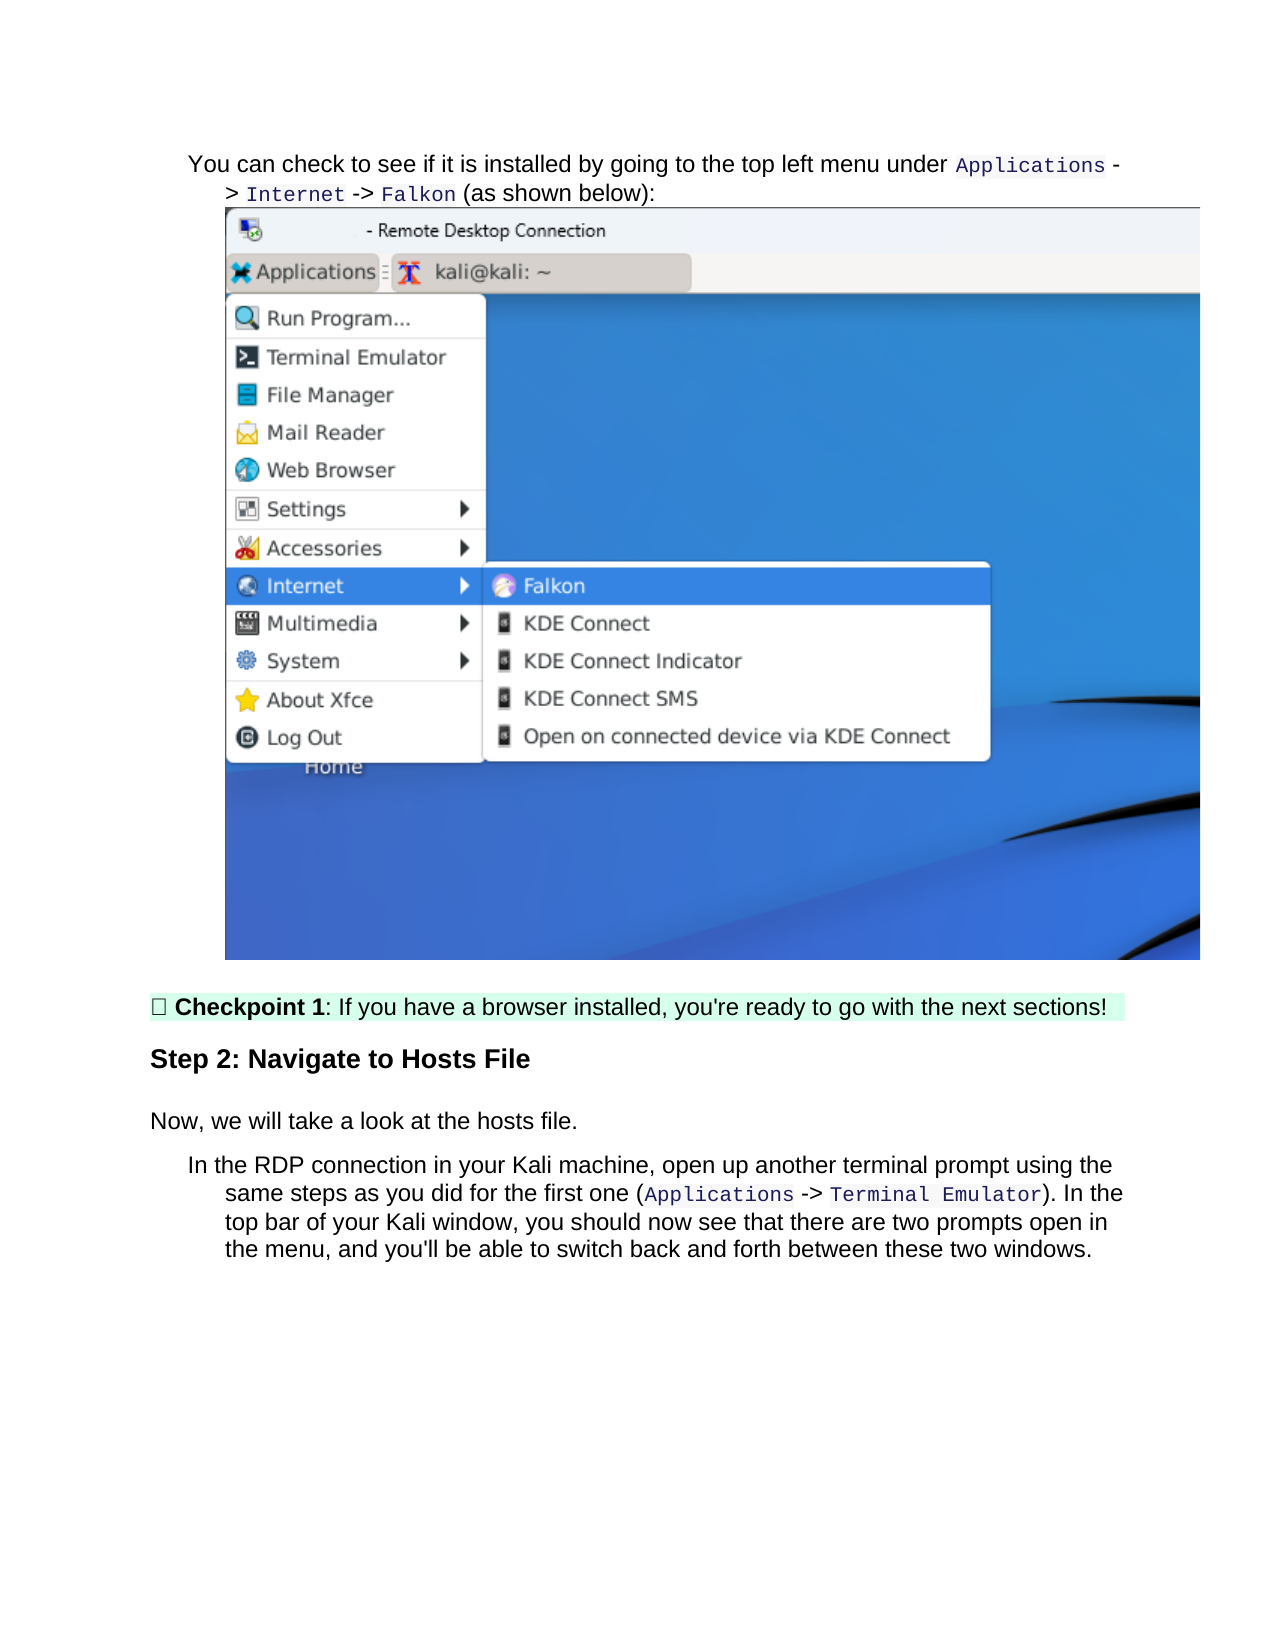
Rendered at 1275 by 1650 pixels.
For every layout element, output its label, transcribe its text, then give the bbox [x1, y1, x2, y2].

subtitle Step 2: Navigate to Hosts File [150, 1043, 1125, 1075]
text 🎯 Checkpoint 1: If you have a browser installed, you're ready to go with the next sections! [150, 993, 1125, 1021]
list In the RDP connection in your Kali machine, open up another terminal prompt using the same steps as you did for the first one (Applications -> Terminal Emulator). In the top bar of your Kali window, you should now see that there are two prompts open in the menu, and you'll be able to switch back and forth between these two windows. [187, 1151, 1125, 1263]
text Now, we will take a look at the hosts file. [150, 1107, 1125, 1134]
picture [225, 207, 1200, 960]
